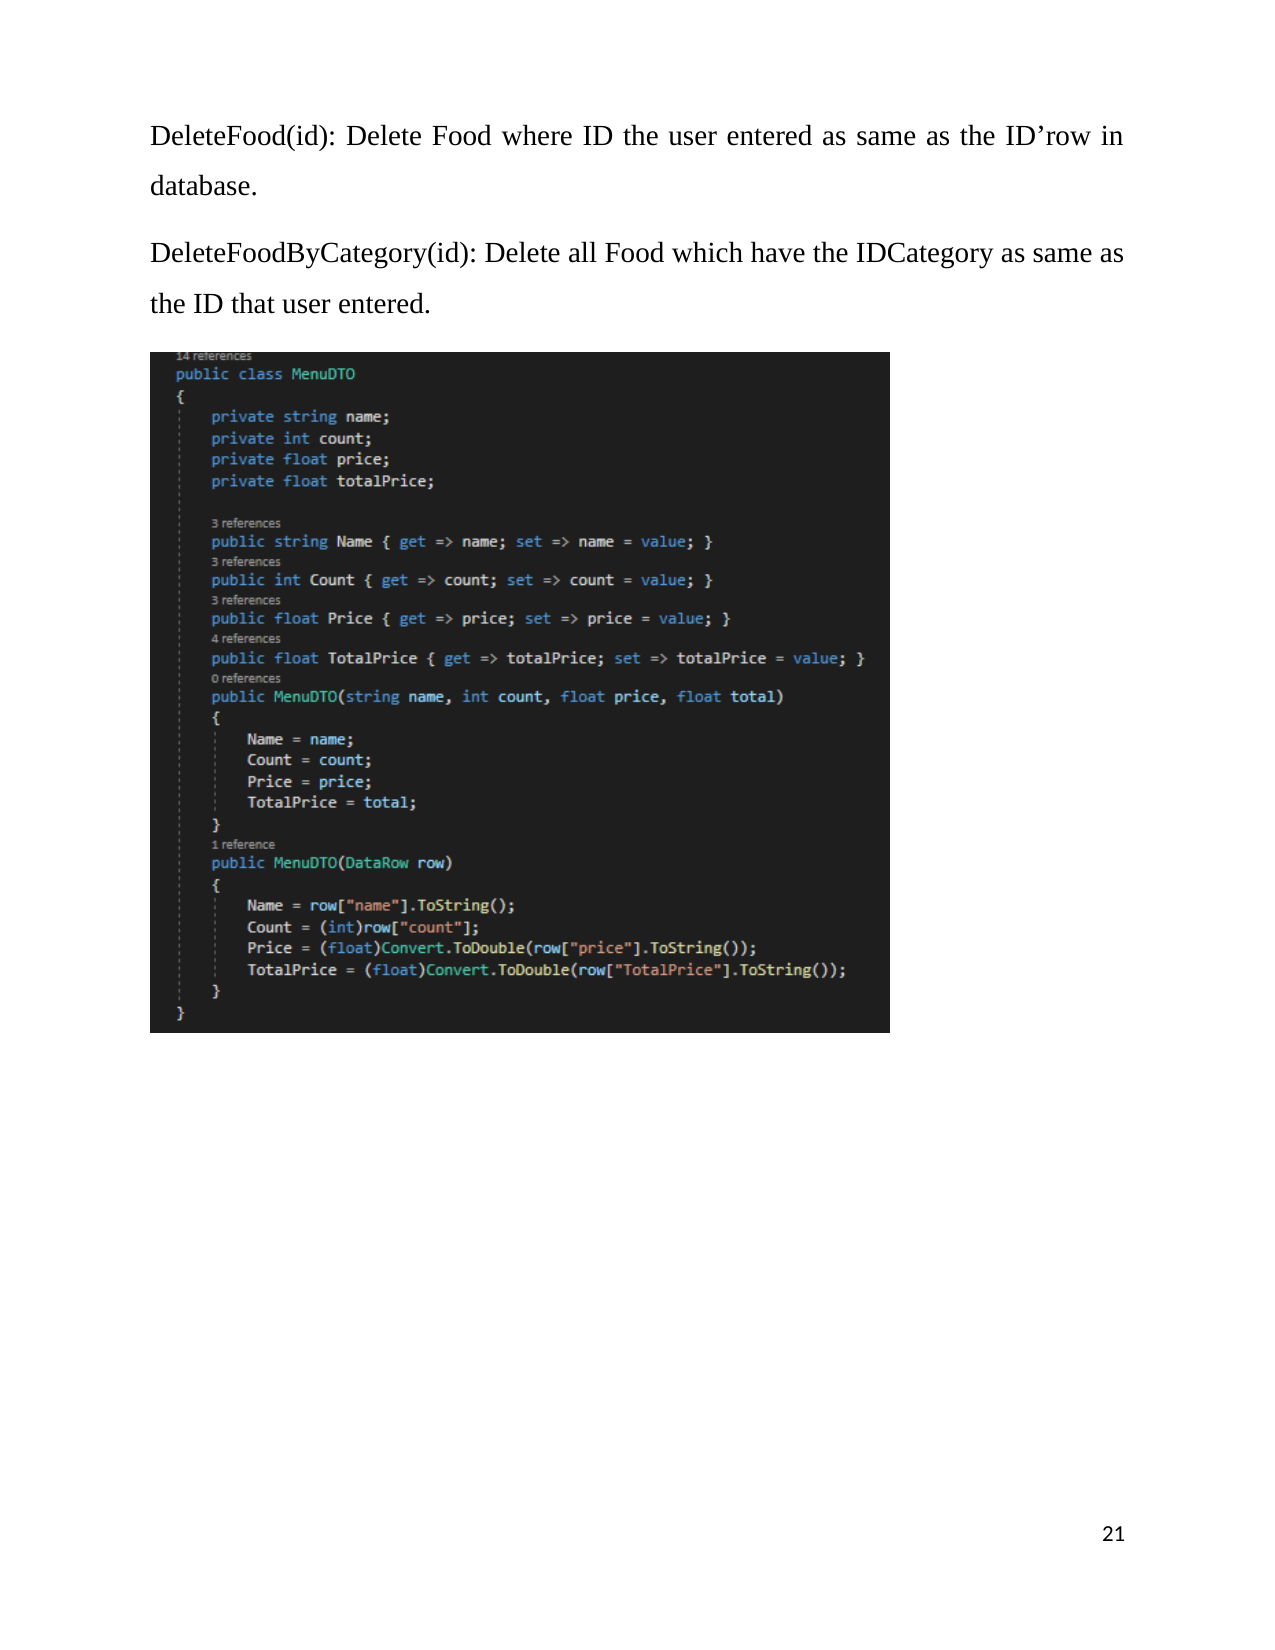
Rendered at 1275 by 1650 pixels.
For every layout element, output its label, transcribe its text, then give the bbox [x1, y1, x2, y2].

picture [150, 352, 890, 1033]
text DeleteFood(id): Delete Food where ID the user entered as same as the ID’row in database. [150, 118, 1125, 202]
text DeleteFoodByCategory(id): Delete all Food which have the IDCategory as same as the ID that user entered. [150, 236, 1125, 319]
